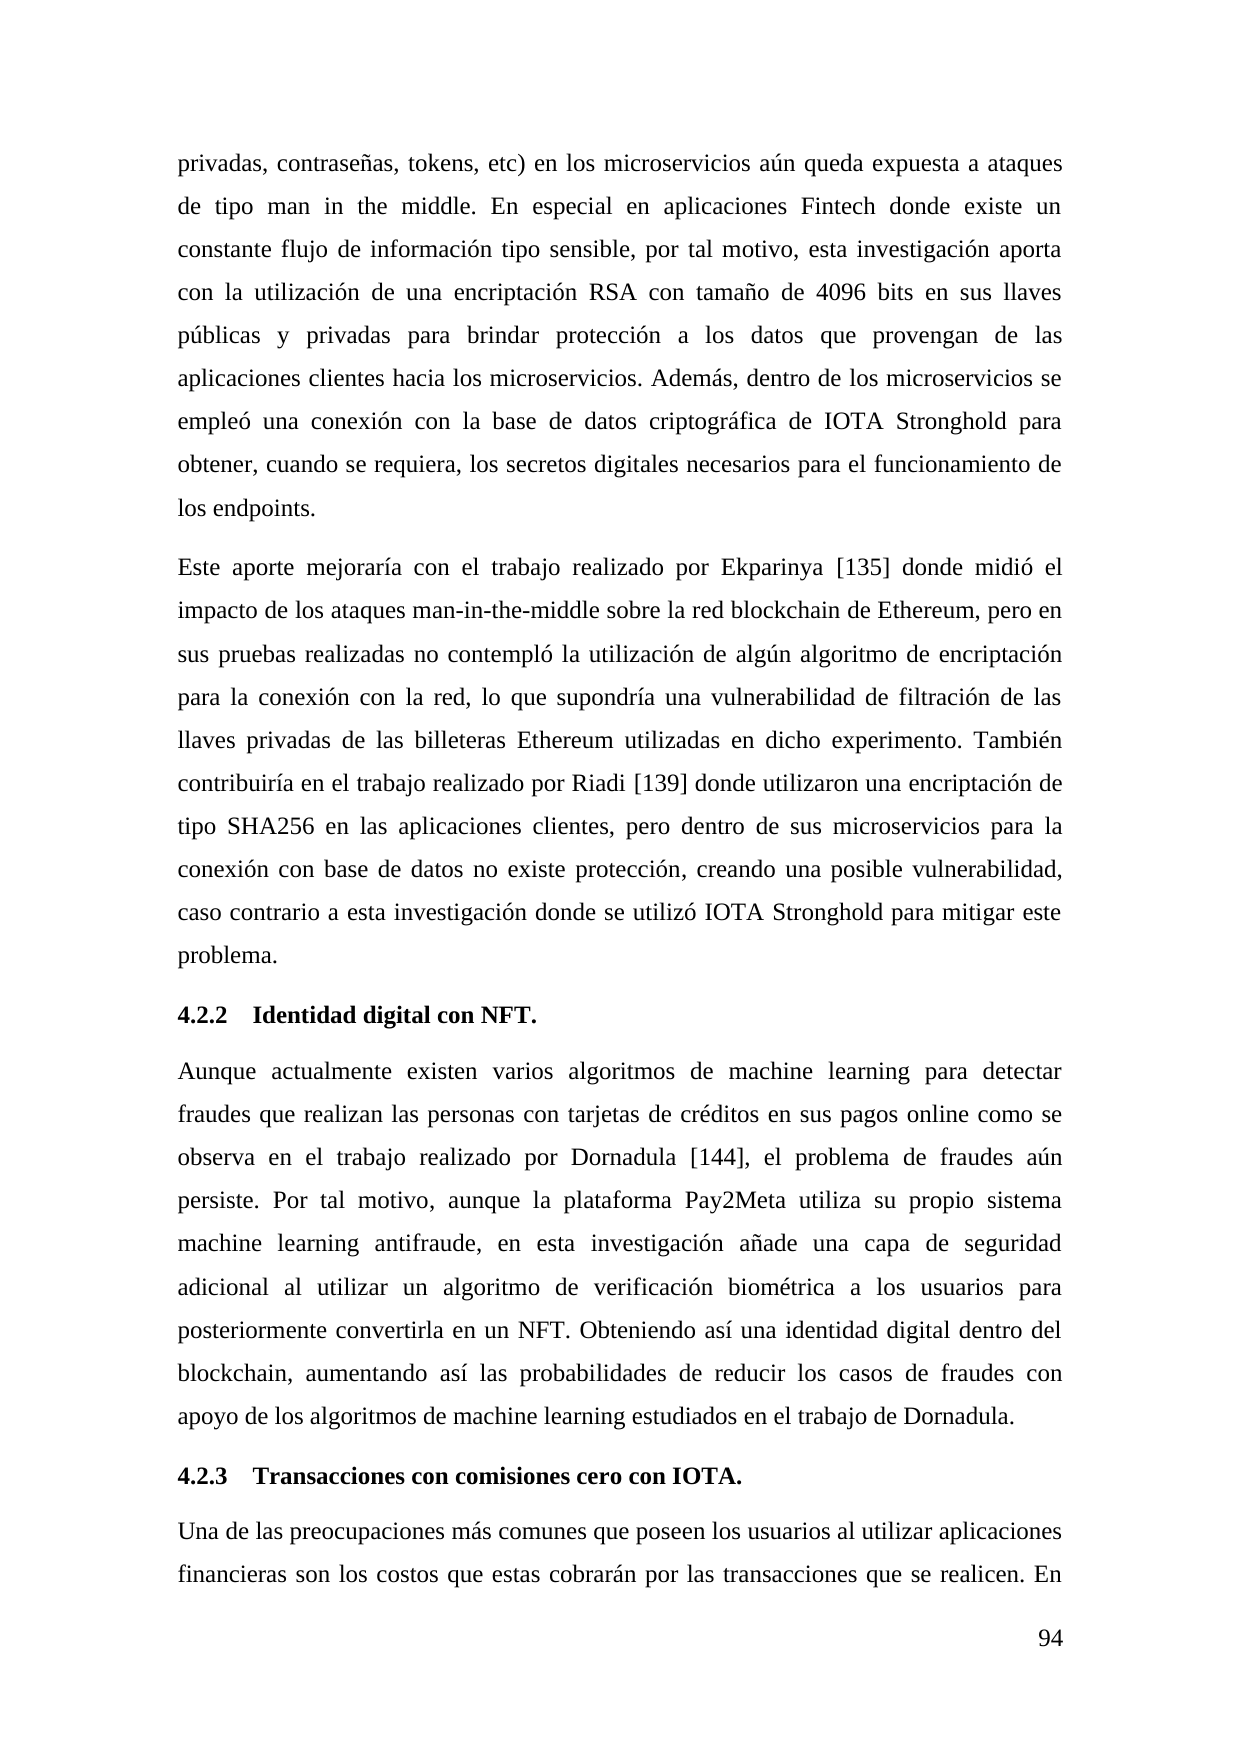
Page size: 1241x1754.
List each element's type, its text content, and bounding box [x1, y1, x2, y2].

list Identidad digital con NFT. [177, 1000, 1063, 1029]
list Transacciones con comisiones cero con IOTA. [177, 1461, 1063, 1489]
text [177, 1516, 1063, 1588]
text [177, 148, 1063, 521]
text Aunque actualmente existen varios algoritmos de machine learning para detectar fraudes que realizan las personas con tarjetas de créditos en sus pagos online como se observa en el trabajo realizado por Dornadula , el problema de fraudes aún persiste. Por tal motivo, aunque la plataforma Pay2Meta utiliza su propio sistema machine learning antifraude, en esta investigación añade una capa de seguridad adicional al utilizar un algoritmo de verificación biométrica a los usuarios para posteriormente convertirla en un NFT. Obteniendo así una identidad digital dentro del blockchain, aumentando así las probabilidades de reducir los casos de fraudes con apoyo de los algoritmos de machine learning estudiados en el trabajo de Dornadula. [177, 1056, 1063, 1430]
text Este aporte mejoraría con el trabajo realizado por Ekparinya donde midió el impacto de los ataques man-in-the-middle sobre la red blockchain de Ethereum, pero en sus pruebas realizadas no contempló la utilización de algún algoritmo de encriptación para la conexión con la red, lo que supondría una vulnerabilidad de filtración de las llaves privadas de las billeteras Ethereum utilizadas en dicho experimento. También contribuiría en el trabajo realizado por Riadi donde utilizaron una encriptación de tipo SHA256 en las aplicaciones clientes, pero dentro de sus microservicios para la conexión con base de datos no existe protección, creando una posible vulnerabilidad, caso contrario a esta investigación donde se utilizó IOTA Stronghold para mitigar este problema. [177, 552, 1063, 969]
